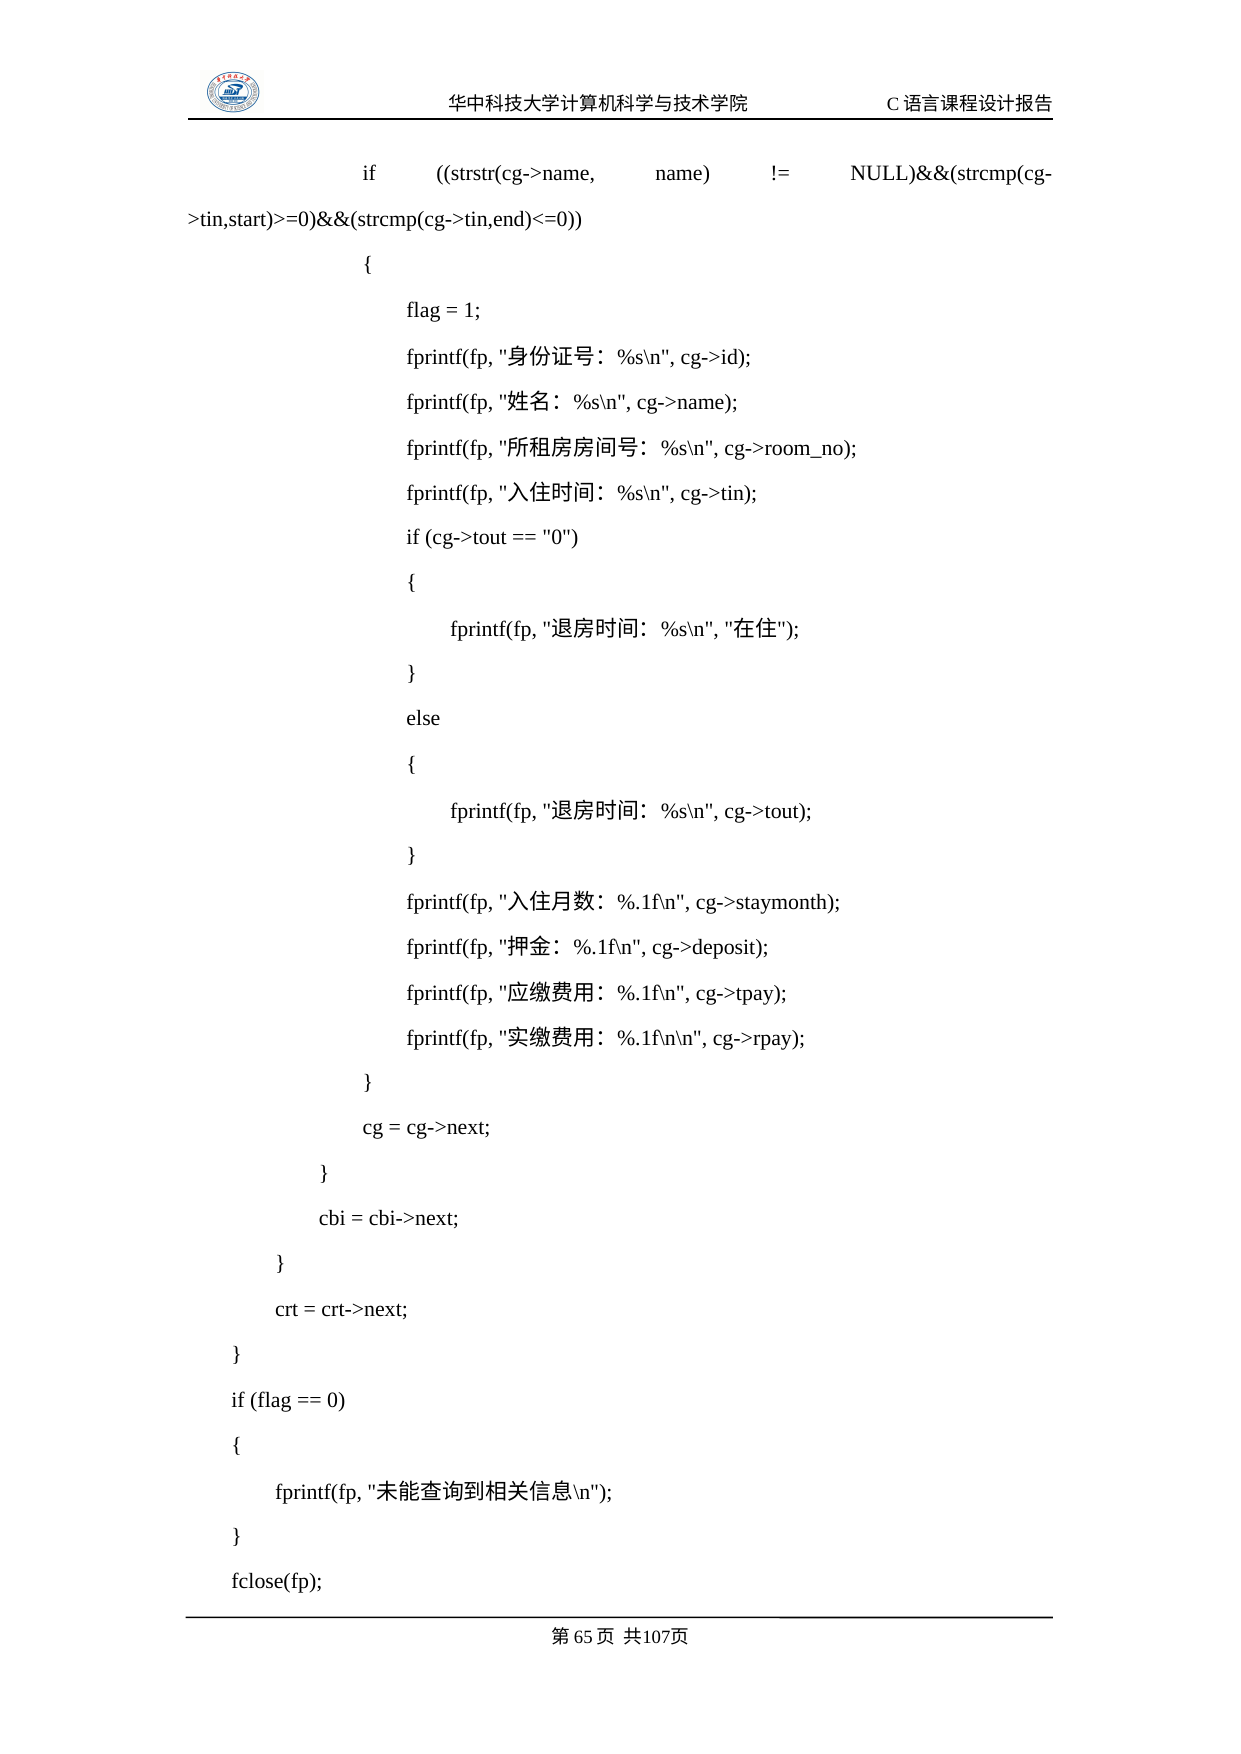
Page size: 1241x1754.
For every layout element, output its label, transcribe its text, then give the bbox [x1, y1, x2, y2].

text fprintf(fp, "姓名：%s\n", cg->name); [187, 377, 1053, 423]
text flag = 1; [187, 287, 1053, 332]
text fprintf(fp, "所租房房间号：%s\n", cg->room_no); [187, 423, 1053, 468]
text { [187, 1422, 1053, 1467]
text { [187, 559, 1053, 604]
text fprintf(fp, "押金：%.1f\n", cg->deposit); [187, 922, 1053, 968]
picture [200, 70, 264, 113]
text } [187, 1059, 1053, 1104]
text fprintf(fp, "入住月数：%.1f\n", cg->staymonth); [187, 877, 1053, 922]
text } [187, 650, 1053, 695]
text { [187, 241, 1053, 287]
text { [187, 741, 1053, 786]
text if ((strstr(cg->name, name) != NULL)&&(strcmp(cg->tin,start)>=0)&&(strcmp(cg->tin,end)<=0)) [187, 150, 1053, 241]
text if (cg->tout == "0") [187, 514, 1053, 559]
text fprintf(fp, "应缴费用：%.1f\n", cg->tpay); [187, 968, 1053, 1013]
text cbi = cbi->next; [187, 1195, 1053, 1240]
text fprintf(fp, "实缴费用：%.1f\n\n", cg->rpay); [187, 1013, 1053, 1059]
text fprintf(fp, "身份证号：%s\n", cg->id); [187, 332, 1053, 377]
text fprintf(fp, "入住时间：%s\n", cg->tin); [187, 468, 1053, 514]
text if (flag == 0) [187, 1377, 1053, 1422]
text crt = crt->next; [187, 1286, 1053, 1331]
text } [187, 1331, 1053, 1377]
text } [187, 1240, 1053, 1286]
text fclose(fp); [187, 1558, 1053, 1604]
text fprintf(fp, "退房时间：%s\n", cg->tout); [187, 786, 1053, 832]
text fprintf(fp, "退房时间：%s\n", "在住"); [187, 604, 1053, 650]
text fprintf(fp, "未能查询到相关信息\n"); [187, 1467, 1053, 1513]
text } [187, 832, 1053, 877]
text cg = cg->next; [187, 1104, 1053, 1149]
text else [187, 695, 1053, 741]
text } [187, 1149, 1053, 1195]
text } [187, 1513, 1053, 1558]
